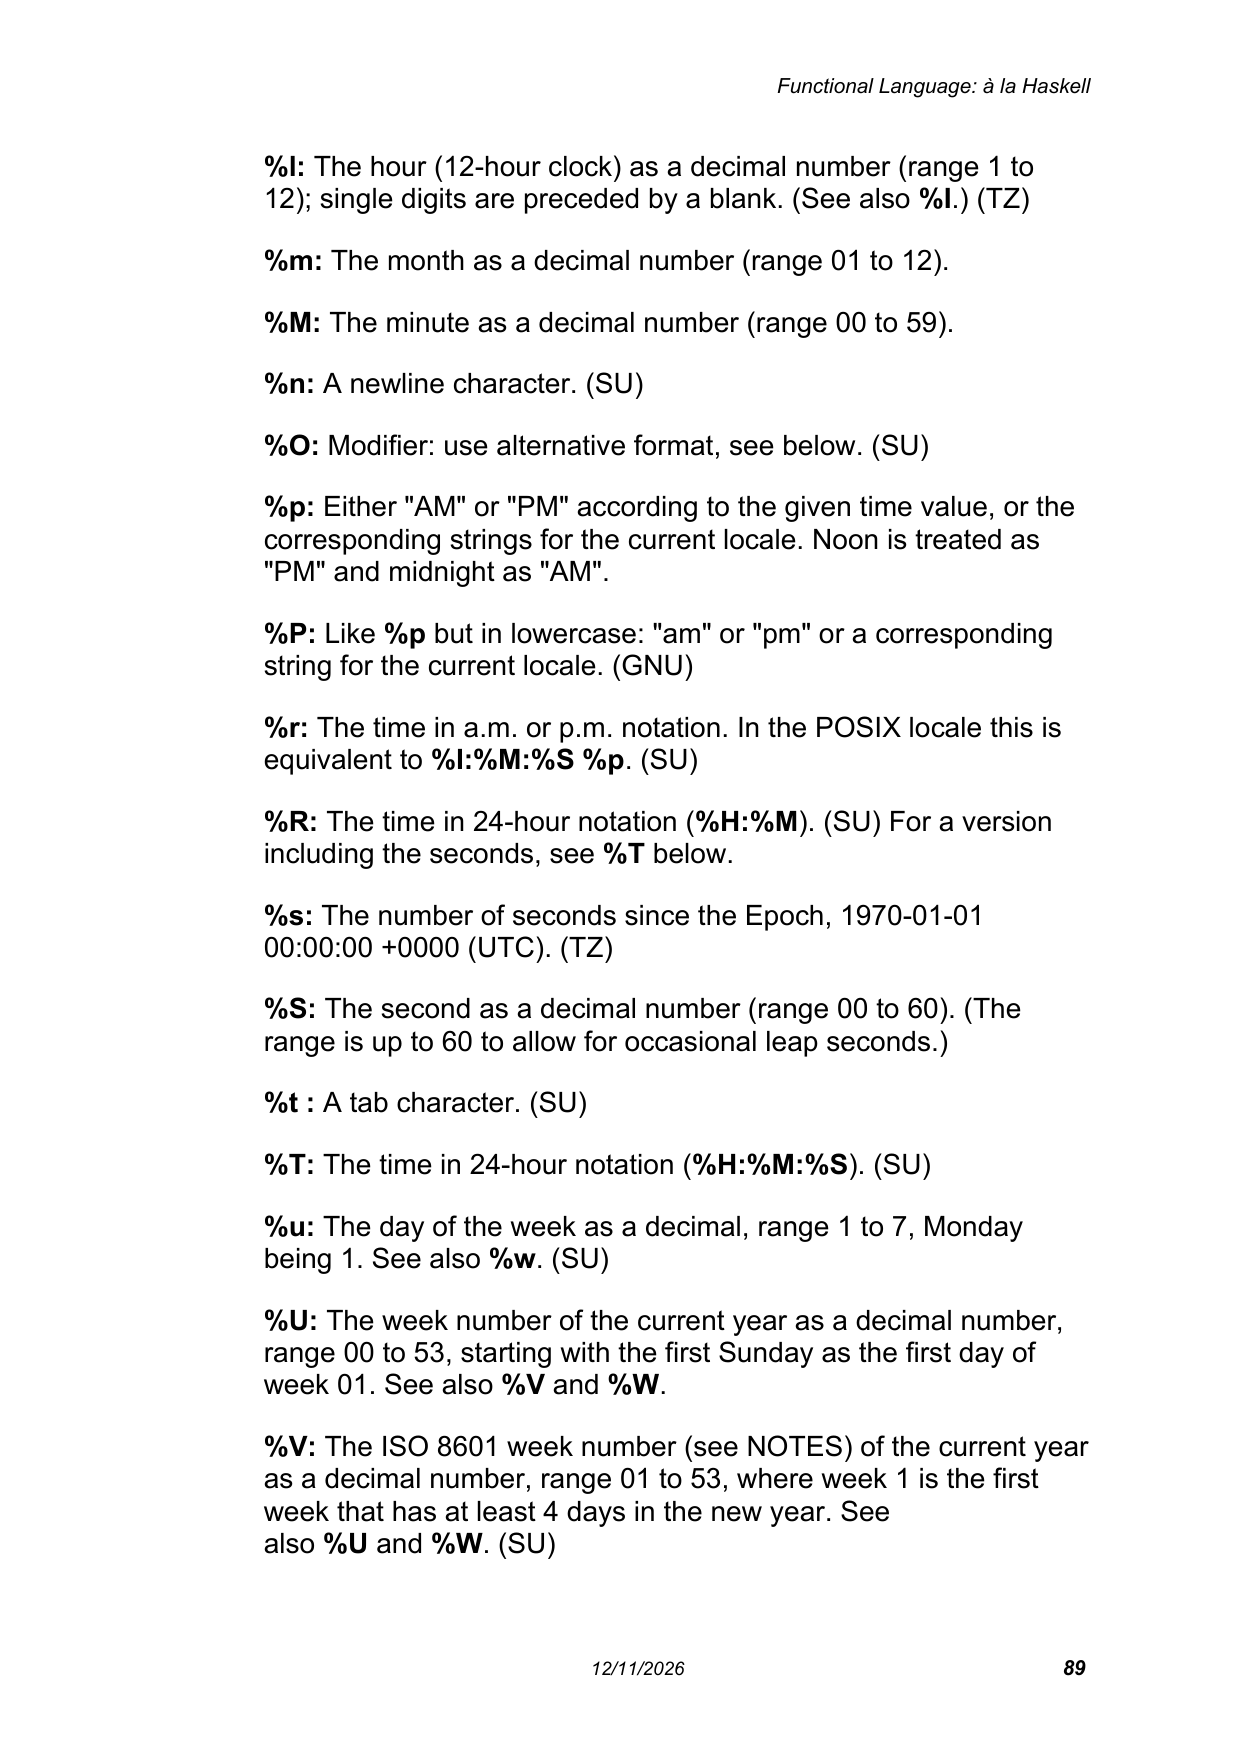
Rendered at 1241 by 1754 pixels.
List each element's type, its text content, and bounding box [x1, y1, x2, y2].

text %n: A newline character. (SU) [263, 367, 1090, 399]
text %O: Modifier: use alternative format, see below. (SU) [263, 429, 1090, 461]
text %s: The number of seconds since the Epoch, 1970-01-01 00:00:00 +0000 (UTC). (TZ) [263, 898, 1090, 963]
text %V: The ISO 8601 week number (see NOTES) of the current year as a decimal number, range 01 to 53, where week 1 is the first week that has at least 4 days in the new year. See also %U and %W. (SU) [263, 1430, 1090, 1559]
text %u: The day of the week as a decimal, range 1 to 7, Monday being 1. See also %w. (SU) [263, 1209, 1090, 1274]
text %t : A tab character. (SU) [263, 1086, 1090, 1119]
text %r: The time in a.m. or p.m. notation. In the POSIX locale this is equivalent to %I:%M:%S %p. (SU) [263, 711, 1090, 775]
text %R: The time in 24-hour notation (%H:%M). (SU) For a version including the seconds, see %T below. [263, 804, 1090, 869]
text %T: The time in 24-hour notation (%H:%M:%S). (SU) [263, 1148, 1090, 1180]
text %m: The month as a decimal number (range 01 to 12). [263, 244, 1090, 276]
text %p: Either "AM" or "PM" according to the given time value, or the corresponding strings for the current locale. Noon is treated as "PM" and midnight as "AM". [263, 490, 1090, 587]
text %S: The second as a decimal number (range 00 to 60). (The range is up to 60 to allow for occasional leap seconds.) [263, 992, 1090, 1057]
text %P: Like %p but in lowercase: "am" or "pm" or a corresponding string for the current locale. (GNU) [263, 617, 1090, 681]
text %U: The week number of the current year as a decimal number, range 00 to 53, starting with the first Sunday as the first day of week 01. See also %V and %W. [263, 1303, 1090, 1401]
text %M: The minute as a decimal number (range 00 to 59). [263, 306, 1090, 338]
text %l: The hour (12-hour clock) as a decimal number (range 1 to 12); single digits are preceded by a blank. (See also %I.) (TZ) [263, 150, 1090, 215]
